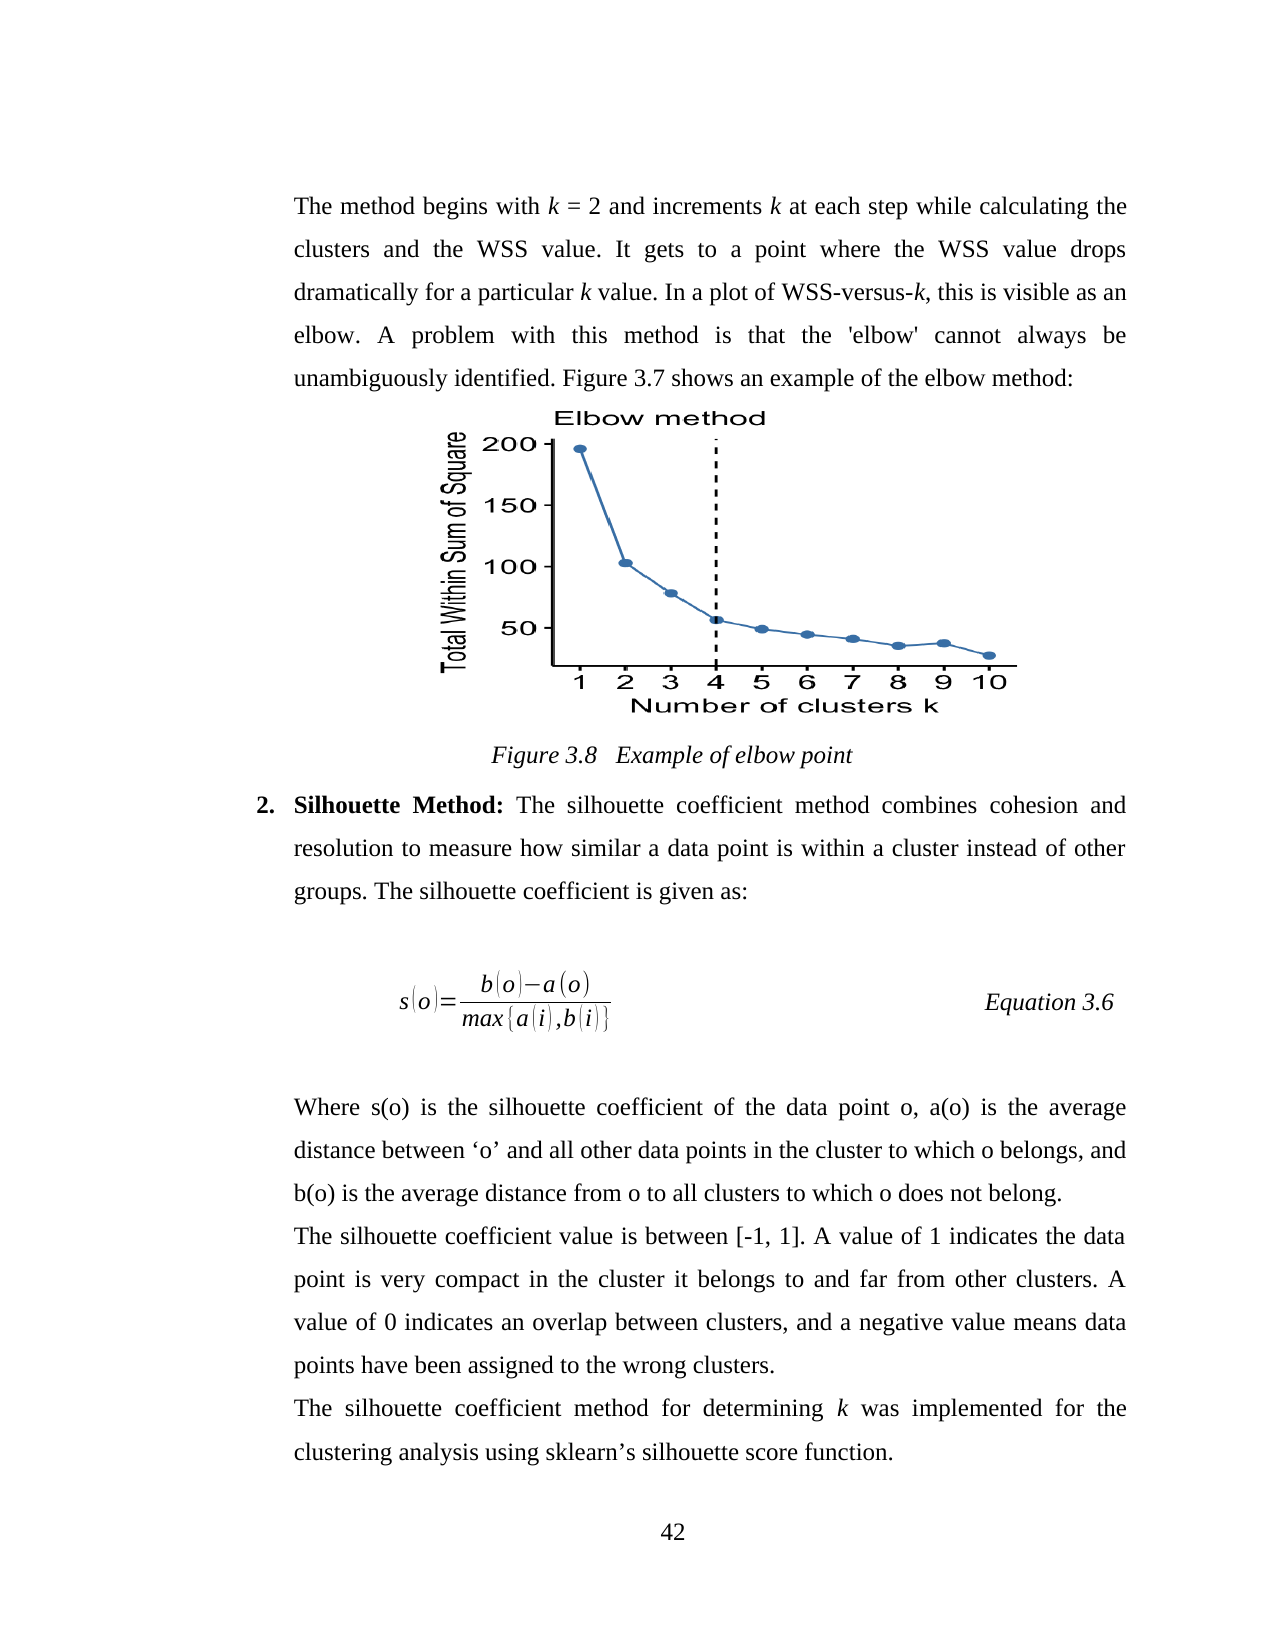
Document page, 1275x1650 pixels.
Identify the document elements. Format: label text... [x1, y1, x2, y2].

list Where s(o) is the silhouette coefficient of the data point o, a(o) is the average distance between ‘o’ and all other data points in the cluster to which o belongs, and b(o) is the average distance from o to all clusters to which o does not belong. [293, 1092, 1127, 1207]
list Silhouette Method: The silhouette coefficient method combines cohesion and resolution to measure how similar a data point is within a cluster instead of other groups. The silhouette coefficient is given as: [256, 790, 1127, 905]
table_header Equation 3.6 [679, 969, 1127, 1048]
list The silhouette coefficient value is between [-1, 1]. A value of 1 indicates the data point is very compact in the cluster it belongs to and far from other clusters. A value of 0 indicates an overlap between clusters, and a negative value means data points have been assigned to the wrong clusters. [293, 1221, 1127, 1379]
list The method begins with k = 2 and increments k at each step while calculating the clusters and the WSS value. It gets to a point where the WSS value drops dramatically for a particular k value. In a plot of WSS-versus-k, this is visible as an elbow. A problem with this method is that the 'elbow' cannot always be unambiguously identified. Figure 3.7 shows an example of the elbow method: [293, 191, 1127, 392]
list The silhouette coefficient method for determining k was implemented for the clustering analysis using sklearn’s silhouette score function. [293, 1393, 1127, 1465]
table_header [219, 969, 678, 1048]
picture [425, 406, 1034, 726]
